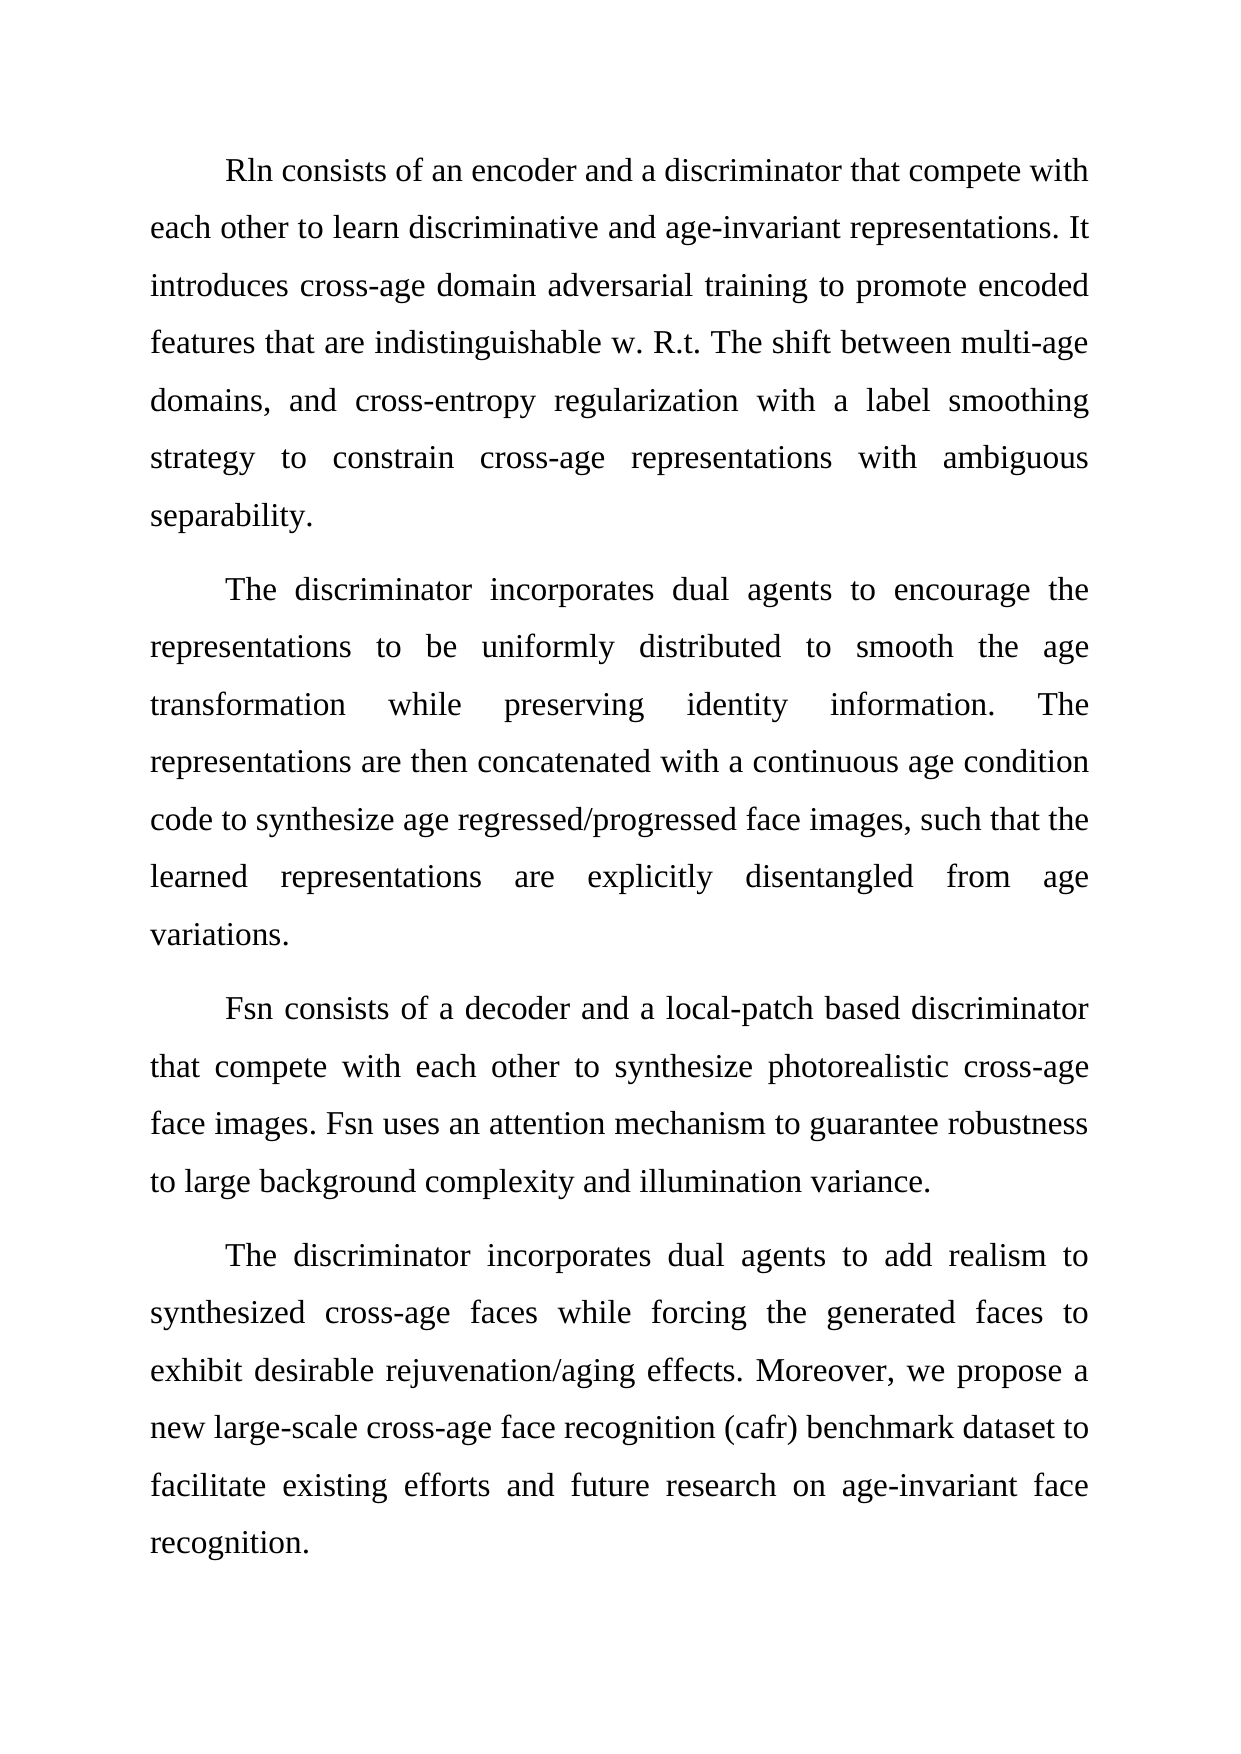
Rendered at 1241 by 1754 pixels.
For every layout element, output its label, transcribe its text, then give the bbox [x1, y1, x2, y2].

text Rln consists of an encoder and a discriminator that compete with each other to learn discriminative and age-invariant representations. It introduces cross-age domain adversarial training to promote encoded features that are indistinguishable w. R.t. The shift between multi-age domains, and cross-entropy regularization with a label smoothing strategy to constrain cross-age representations with ambiguous separability. [150, 150, 1090, 533]
text The discriminator incorporates dual agents to add realism to synthesized cross-age faces while forcing the generated faces to exhibit desirable rejuvenation/aging effects. Moreover, we propose a new large-scale cross-age face recognition (cafr) benchmark dataset to facilitate existing efforts and future research on age-invariant face recognition. [150, 1235, 1090, 1561]
text The discriminator incorporates dual agents to encourage the representations to be uniformly distributed to smooth the age transformation while preserving identity information. The representations are then concatenated with a continuous age condition code to synthesize age regressed/progressed face images, such that the learned representations are explicitly disentangled from age variations. [150, 569, 1090, 952]
text Fsn consists of a decoder and a local-patch based discriminator that compete with each other to synthesize photorealistic cross-age face images. Fsn uses an attention mechanism to guarantee robustness to large background complexity and illumination variance. [150, 988, 1090, 1199]
